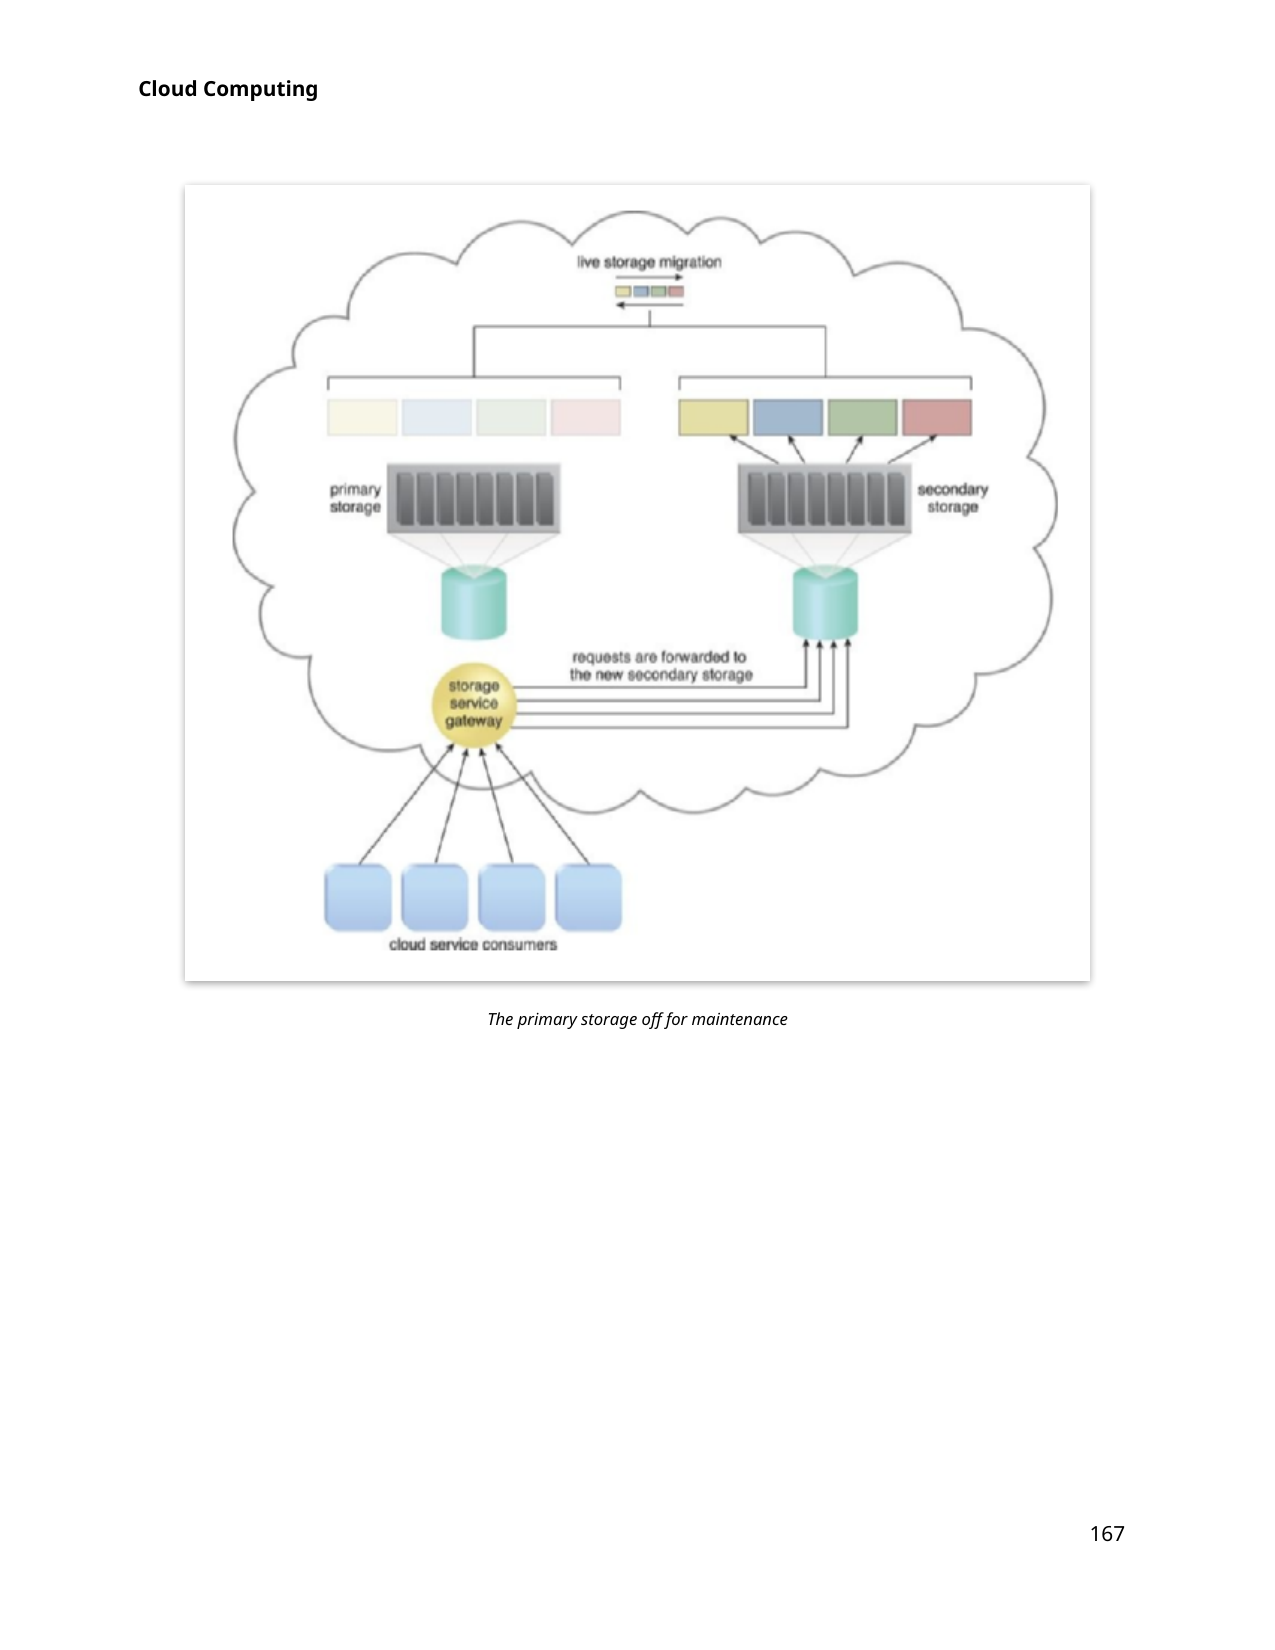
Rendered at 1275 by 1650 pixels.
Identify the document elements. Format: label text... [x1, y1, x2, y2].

picture [200, 199, 1075, 967]
text The primary storage off for maintenance [150, 1008, 1125, 1031]
